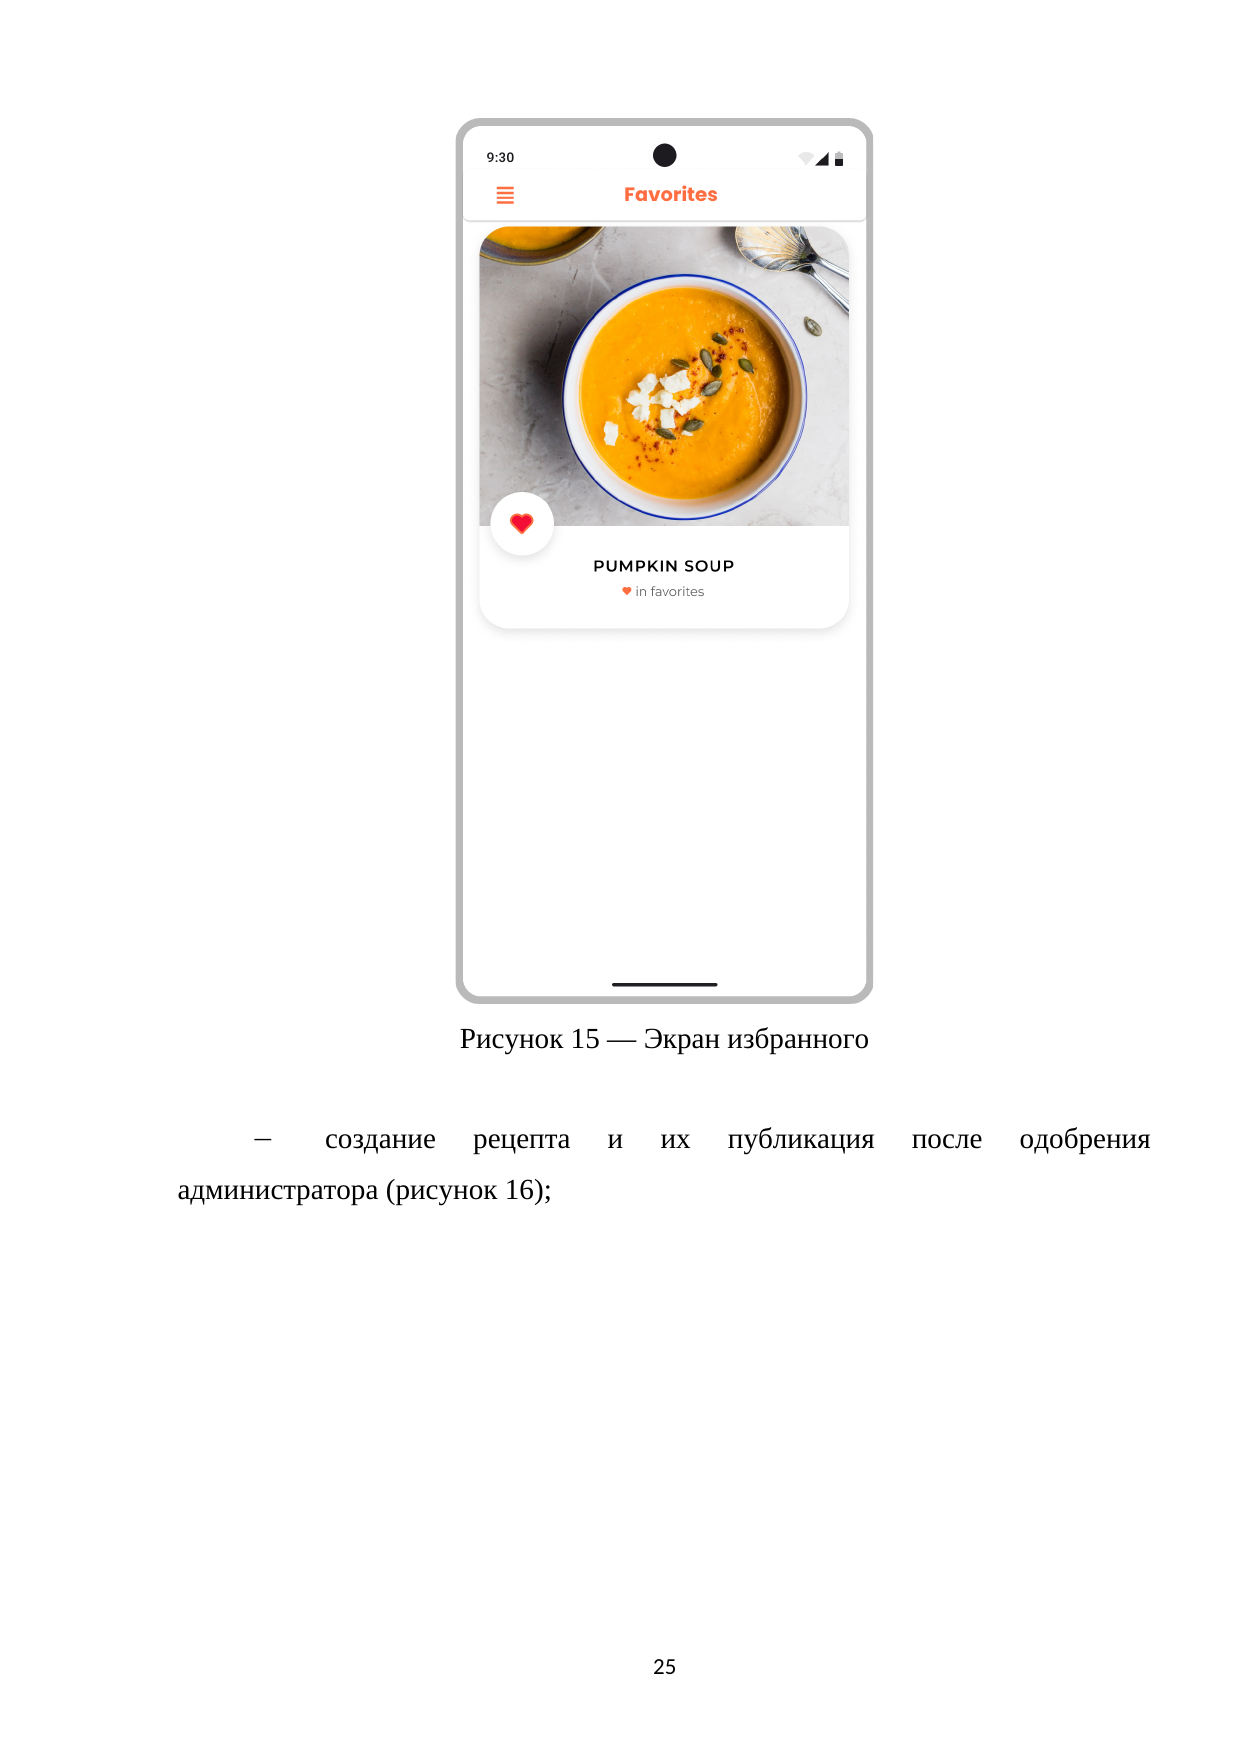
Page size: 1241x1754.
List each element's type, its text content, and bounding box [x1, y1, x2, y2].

text Экран избранного [177, 1021, 1152, 1054]
text создание рецепта и их публикация после одобрения администратора (рисунок 16); [177, 1121, 1152, 1205]
picture [455, 118, 874, 1004]
